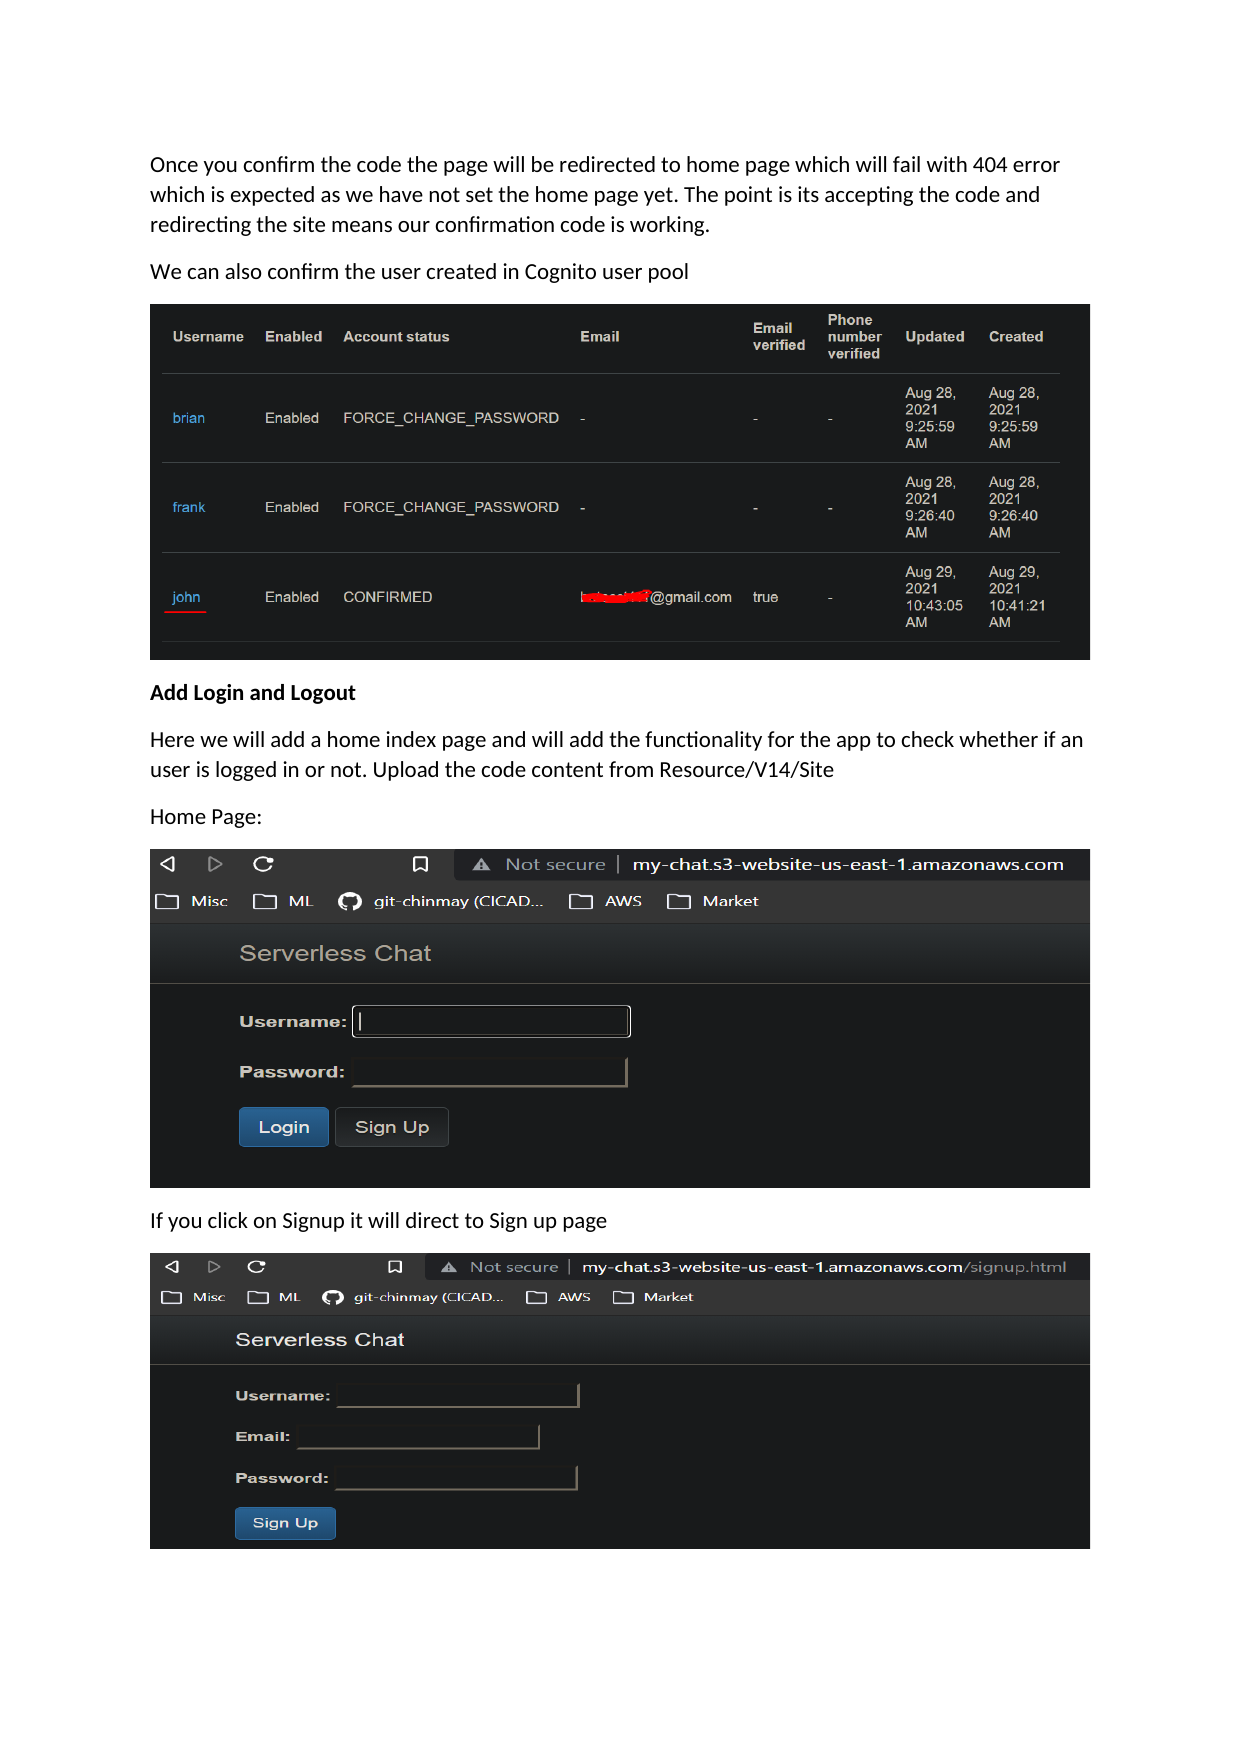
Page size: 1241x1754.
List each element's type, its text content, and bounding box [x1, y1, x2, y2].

text We can also confirm the user created in Cognito user pool [150, 257, 1090, 285]
text Here we will add a home index page and will add the functionality for the app to check whether if an user is logged in or not. Upload the code content from Resource/V14/Site [150, 725, 1090, 783]
text Home Page: [150, 802, 1090, 830]
text If you click on Signup it will direct to Sign up page [150, 1206, 1090, 1234]
picture [150, 1253, 1091, 1549]
text Add Login and Logout [150, 678, 1090, 706]
picture [150, 849, 1091, 1188]
text Once you confirm the code the page will be redirected to home page which will fail with 404 error which is expected as we have not set the home page yet. The point is its accepting the code and redirecting the site means our confirmation code is working. [150, 150, 1090, 238]
picture [150, 304, 1091, 660]
